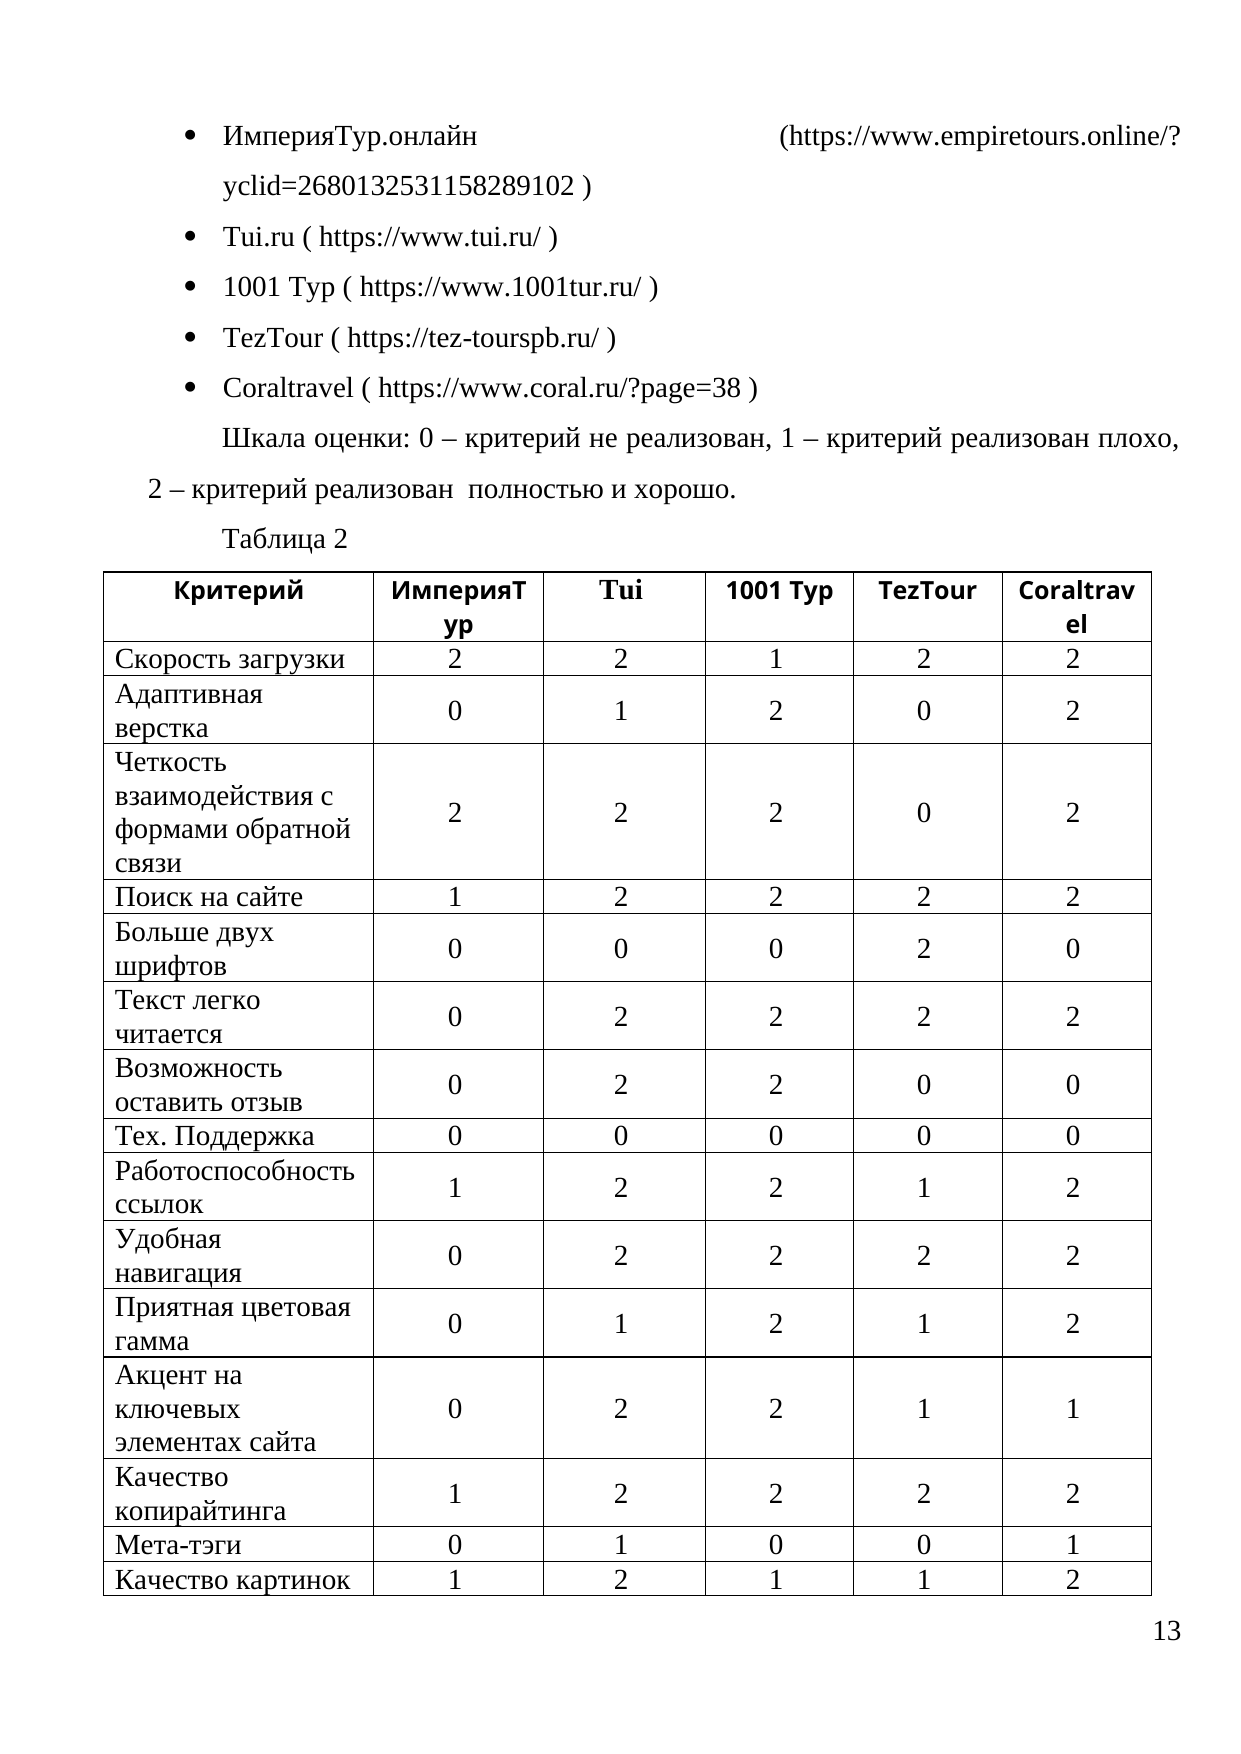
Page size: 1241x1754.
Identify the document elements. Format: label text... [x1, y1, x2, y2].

table_cell 2 [544, 1221, 705, 1288]
table_cell Адаптивная верстка [104, 676, 373, 743]
table_cell 2 [544, 744, 705, 878]
table_cell 2 [544, 1153, 705, 1220]
table_cell 2 [544, 880, 705, 913]
list TezTour ( https://tez-tourspb.ru/ ) [185, 320, 1181, 353]
table_cell 2 [374, 642, 543, 675]
table_cell 2 [706, 1050, 853, 1117]
list 1001 Тур ( https://www.1001tur.ru/ ) [185, 269, 1181, 303]
table_cell 0 [1003, 1119, 1151, 1152]
table_cell 1 [544, 1289, 705, 1356]
table_cell 2 [1003, 1153, 1151, 1220]
table_cell 2 [374, 744, 543, 878]
table_cell 0 [706, 1527, 853, 1561]
table_cell Мета-тэги [104, 1527, 373, 1561]
table_cell Качество картинок [104, 1562, 373, 1595]
text Таблица 2 [148, 521, 1181, 555]
table_cell 2 [1003, 1562, 1151, 1595]
table_cell 1 [544, 676, 705, 743]
table_cell 0 [854, 1050, 1002, 1117]
table_cell Удобная навигация [104, 1221, 373, 1288]
table_cell Четкость взаимодействия с формами обратной связи [104, 744, 373, 878]
table_cell Поиск на сайте [104, 880, 373, 913]
table_cell 2 [854, 914, 1002, 981]
table_header Coraltravel [1003, 573, 1151, 641]
table_cell 2 [706, 1153, 853, 1220]
table_cell 2 [544, 982, 705, 1049]
table_cell 2 [706, 676, 853, 743]
table_cell 1 [374, 880, 543, 913]
table_cell 2 [706, 744, 853, 878]
table_cell 2 [544, 1562, 705, 1595]
table_cell 0 [374, 1119, 543, 1152]
table_header TezTour [854, 573, 1002, 641]
table_cell 1 [374, 1562, 543, 1595]
list Tui.ru ( https://www.tui.ru/ ) [185, 219, 1181, 252]
table_cell 2 [1003, 744, 1151, 878]
table_cell 0 [544, 1119, 705, 1152]
table_cell 0 [374, 914, 543, 981]
table_cell 1 [854, 1562, 1002, 1595]
table_cell Больше двух шрифтов [104, 914, 373, 981]
table_cell 2 [544, 1050, 705, 1117]
list ИмперияТур.онлайн (https://www.empiretours.online/?yclid=2680132531158289102 ) [185, 118, 1181, 202]
table_cell 0 [374, 1289, 543, 1356]
table_cell 2 [854, 982, 1002, 1049]
table_header ИмперияТур [374, 573, 543, 641]
table_cell 0 [854, 744, 1002, 878]
table_cell 1 [854, 1358, 1002, 1458]
table_cell Возможность оставить отзыв [104, 1050, 373, 1117]
table_cell 2 [854, 1221, 1002, 1288]
table_cell 2 [706, 982, 853, 1049]
table_cell 0 [854, 676, 1002, 743]
table_cell Качество копирайтинга [104, 1459, 373, 1526]
table_cell 1 [1003, 1358, 1151, 1458]
table_cell 0 [374, 1221, 543, 1288]
table_cell 1 [854, 1153, 1002, 1220]
table_header 1001 Тур [706, 573, 853, 641]
table_cell Работоспособность ссылок [104, 1153, 373, 1220]
table_cell 2 [854, 642, 1002, 675]
table_cell 2 [544, 642, 705, 675]
table_cell 2 [706, 1459, 853, 1526]
table_cell Акцент на ключевых элементах сайта [104, 1358, 373, 1458]
table_cell 2 [706, 880, 853, 913]
table_cell 0 [854, 1119, 1002, 1152]
table_cell 0 [374, 676, 543, 743]
table_cell 0 [706, 914, 853, 981]
table_header Критерий [104, 573, 373, 641]
table_cell Тех. Поддержка [104, 1119, 373, 1152]
table_cell 0 [1003, 914, 1151, 981]
table_cell Текст легко читается [104, 982, 373, 1049]
table_cell 0 [544, 914, 705, 981]
text Шкала оценки: 0 – критерий не реализован, 1 – критерий реализован плохо, 2 – критерий реализован полностью и хорошо. [148, 421, 1181, 504]
table_cell 0 [374, 1358, 543, 1458]
table_cell 2 [1003, 1289, 1151, 1356]
table_cell 2 [1003, 676, 1151, 743]
table_cell 1 [854, 1289, 1002, 1356]
table_cell 0 [374, 1050, 543, 1117]
table_cell 2 [854, 880, 1002, 913]
table_cell 1 [374, 1459, 543, 1526]
table_cell 2 [1003, 880, 1151, 913]
table_cell 2 [706, 1221, 853, 1288]
table_cell 2 [544, 1459, 705, 1526]
table_cell 1 [374, 1153, 543, 1220]
table_cell 2 [1003, 642, 1151, 675]
table_cell Скорость загрузки [104, 642, 373, 675]
table_cell 2 [706, 1358, 853, 1458]
list Coraltravel ( https://www.coral.ru/?page=38 ) [185, 370, 1181, 404]
table_cell 0 [854, 1527, 1002, 1561]
table_cell 1 [544, 1527, 705, 1561]
table_cell 1 [706, 1562, 853, 1595]
table_cell 2 [854, 1459, 1002, 1526]
table_cell 2 [1003, 1459, 1151, 1526]
table_cell 2 [544, 1358, 705, 1458]
table_cell 2 [1003, 982, 1151, 1049]
table_cell 0 [374, 982, 543, 1049]
table_cell 0 [706, 1119, 853, 1152]
table_cell 2 [706, 1289, 853, 1356]
table_cell Приятная цветовая гамма [104, 1289, 373, 1356]
table_cell 0 [374, 1527, 543, 1561]
table_cell 1 [1003, 1527, 1151, 1561]
table_header Tui [544, 573, 705, 641]
table_cell 1 [706, 642, 853, 675]
table_cell 2 [1003, 1221, 1151, 1288]
table_cell 0 [1003, 1050, 1151, 1117]
